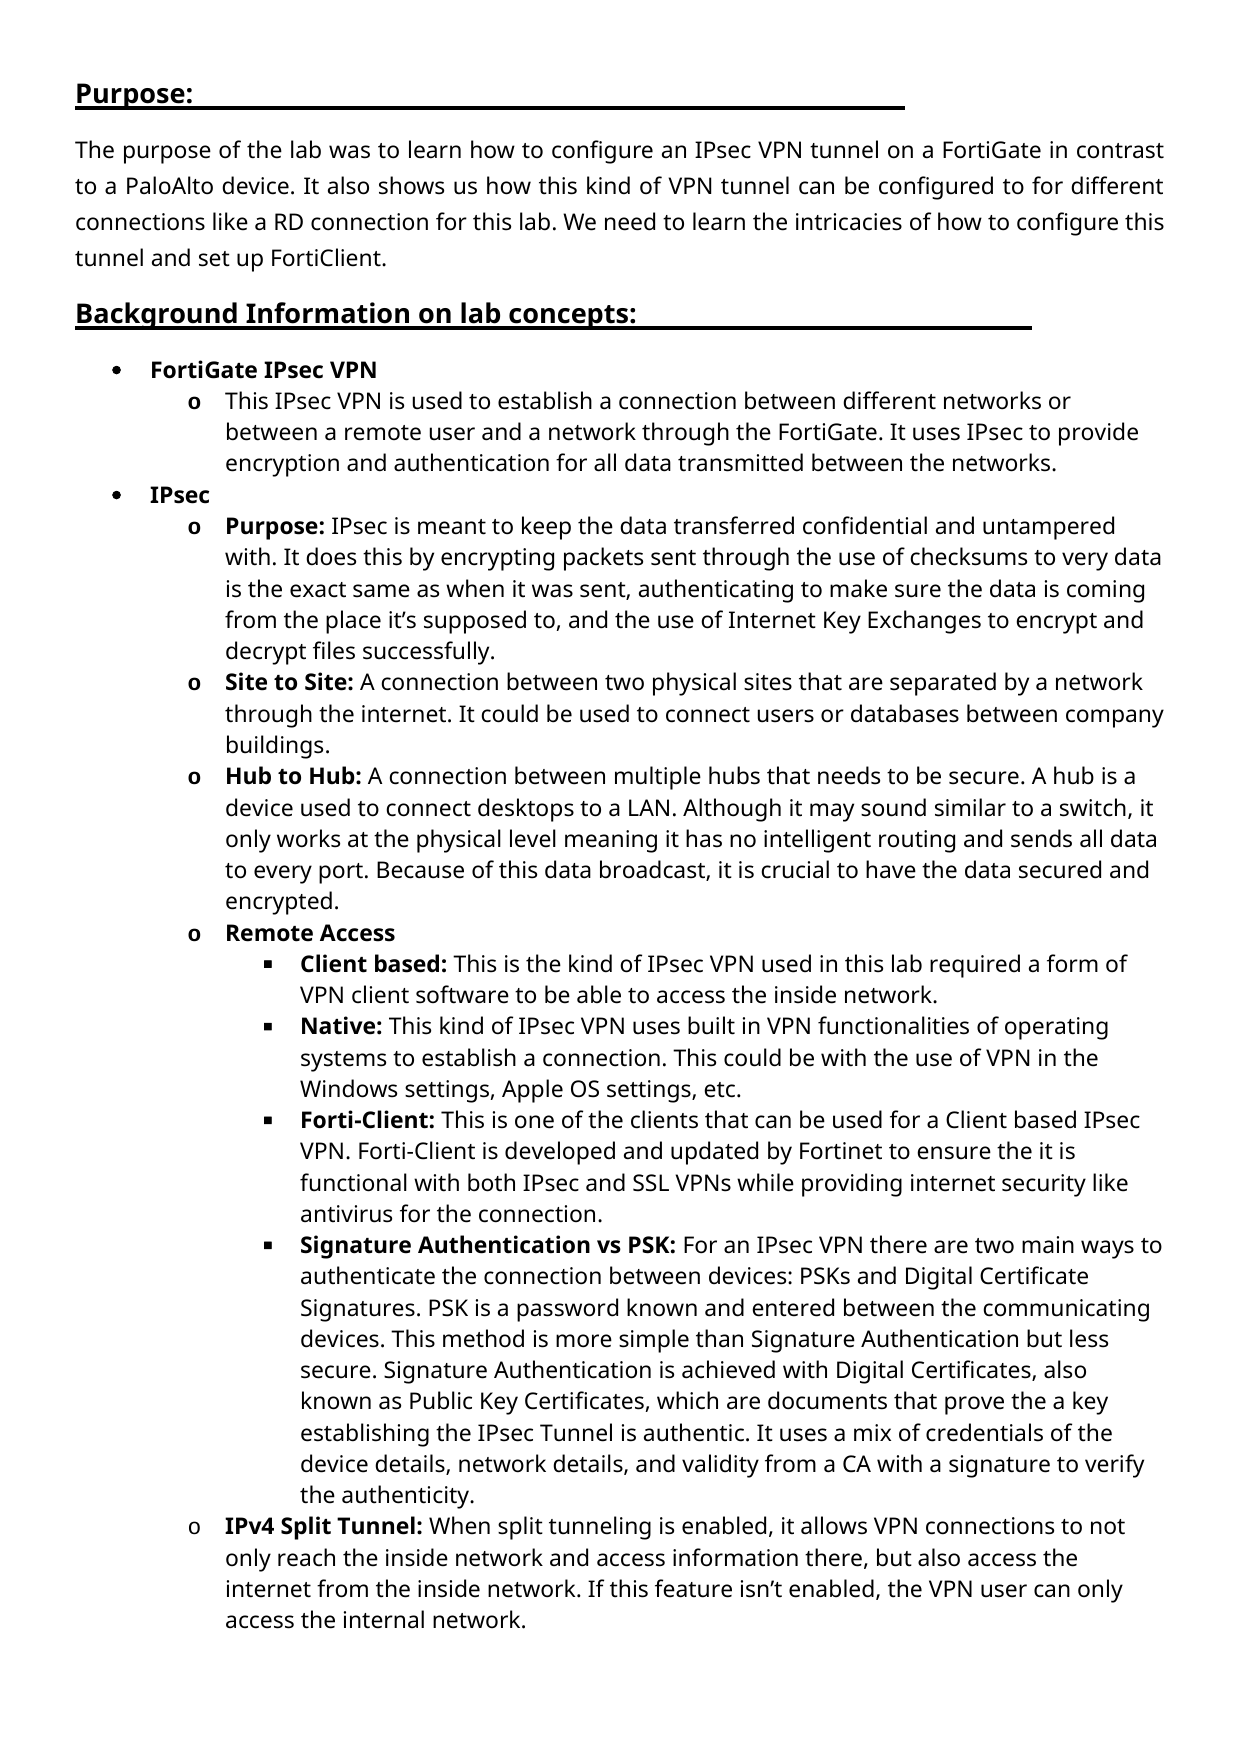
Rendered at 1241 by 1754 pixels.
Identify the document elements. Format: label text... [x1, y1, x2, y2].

list Purpose: IPsec is meant to keep the data transferred confidential and untampered with. It does this by encrypting packets sent through the use of checksums to very data is the exact same as when it was sent, authenticating to make sure the data is coming from the place it’s supposed to, and the use of Internet Key Exchanges to encrypt and decrypt files successfully. [187, 510, 1165, 666]
list Client based: This is the kind of IPsec VPN used in this lab required a form of VPN client software to be able to access the inside network. [262, 948, 1165, 1010]
list Site to Site: A connection between two physical sites that are separated by a network through the internet. It could be used to connect users or databases between company buildings. [187, 666, 1165, 760]
list Native: This kind of IPsec VPN uses built in VPN functionalities of operating systems to establish a connection. This could be with the use of VPN in the Windows settings, Apple OS settings, etc. [262, 1010, 1165, 1104]
list This IPsec VPN is used to establish a connection between different networks or between a remote user and a network through the FortiGate. It uses IPsec to provide encryption and authentication for all data transmitted between the networks. [187, 385, 1165, 479]
list FortiGate IPsec VPN [112, 353, 1165, 385]
list Forti-Client: This is one of the clients that can be used for a Client based IPsec VPN. Forti-Client is developed and updated by Fortinet to ensure the it is functional with both IPsec and SSL VPNs while providing internet security like antivirus for the connection. [262, 1104, 1165, 1229]
list IPsec [112, 479, 1165, 510]
list IPv4 Split Tunnel: When split tunneling is enabled, it allows VPN connections to not only reach the inside network and access information there, but also access the internet from the inside network. If this feature isn’t enabled, the VPN user can only access the internal network. [187, 1510, 1165, 1635]
text Purpose: [75, 75, 1165, 112]
text Background Information on lab concepts: [75, 294, 1165, 331]
text The purpose of the lab was to learn how to configure an IPsec VPN tunnel on a FortiGate in contrast to a PaloAlto device. It also shows us how this kind of VPN tunnel can be configured to for different connections like a RD connection for this lab. We need to learn the intricacies of how to configure this tunnel and set up FortiClient. [75, 134, 1165, 273]
list Hub to Hub: A connection between multiple hubs that needs to be secure. A hub is a device used to connect desktops to a LAN. Although it may sound similar to a switch, it only works at the physical level meaning it has no intelligent routing and sends all data to every port. Because of this data broadcast, it is crucial to have the data secured and encrypted. [187, 760, 1165, 916]
list Remote Access [187, 916, 1165, 948]
list Signature Authentication vs PSK: For an IPsec VPN there are two main ways to authenticate the connection between devices: PSKs and Digital Certificate Signatures. PSK is a password known and entered between the communicating devices. This method is more simple than Signature Authentication but less secure. Signature Authentication is achieved with Digital Certificates, also known as Public Key Certificates, which are documents that prove the a key establishing the IPsec Tunnel is authentic. It uses a mix of credentials of the device details, network details, and validity from a CA with a signature to verify the authenticity. [262, 1229, 1165, 1510]
